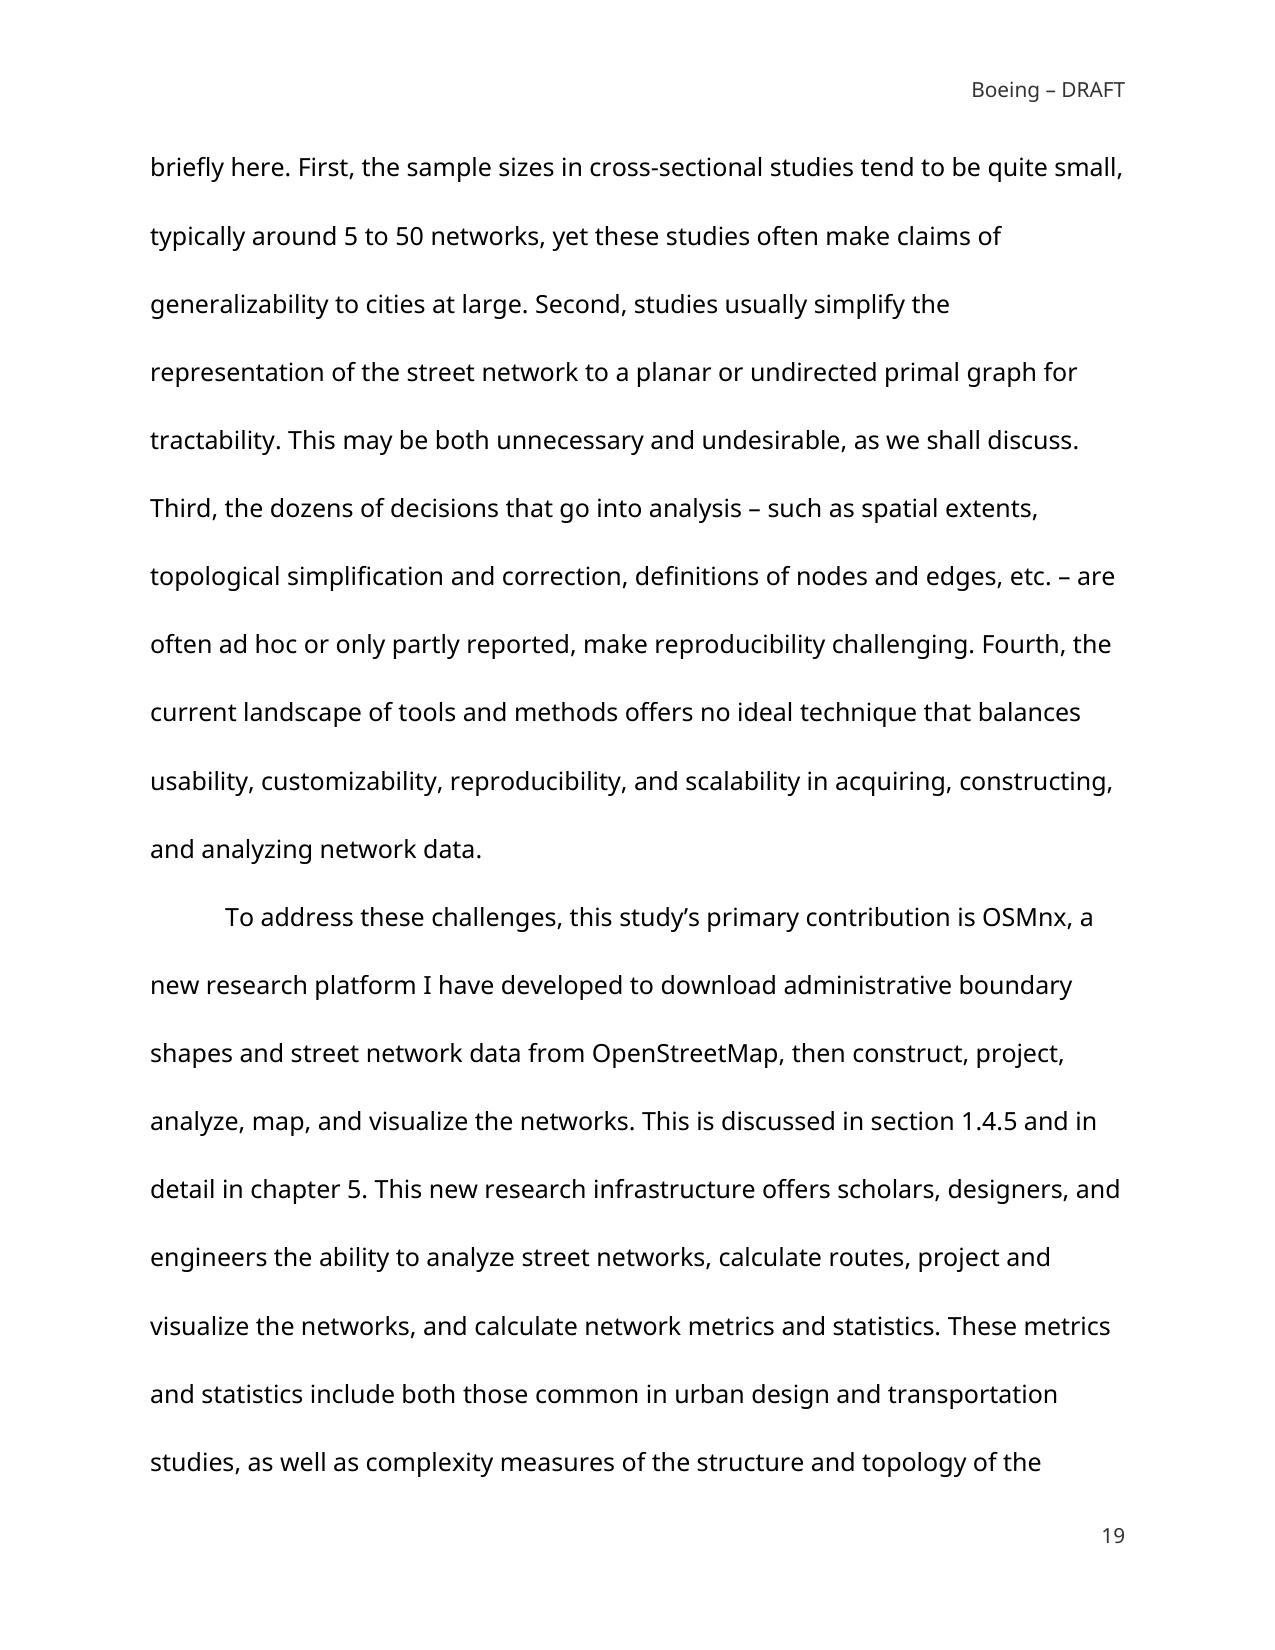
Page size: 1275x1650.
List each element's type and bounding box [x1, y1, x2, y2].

text [150, 150, 1125, 865]
text [150, 899, 1125, 1478]
